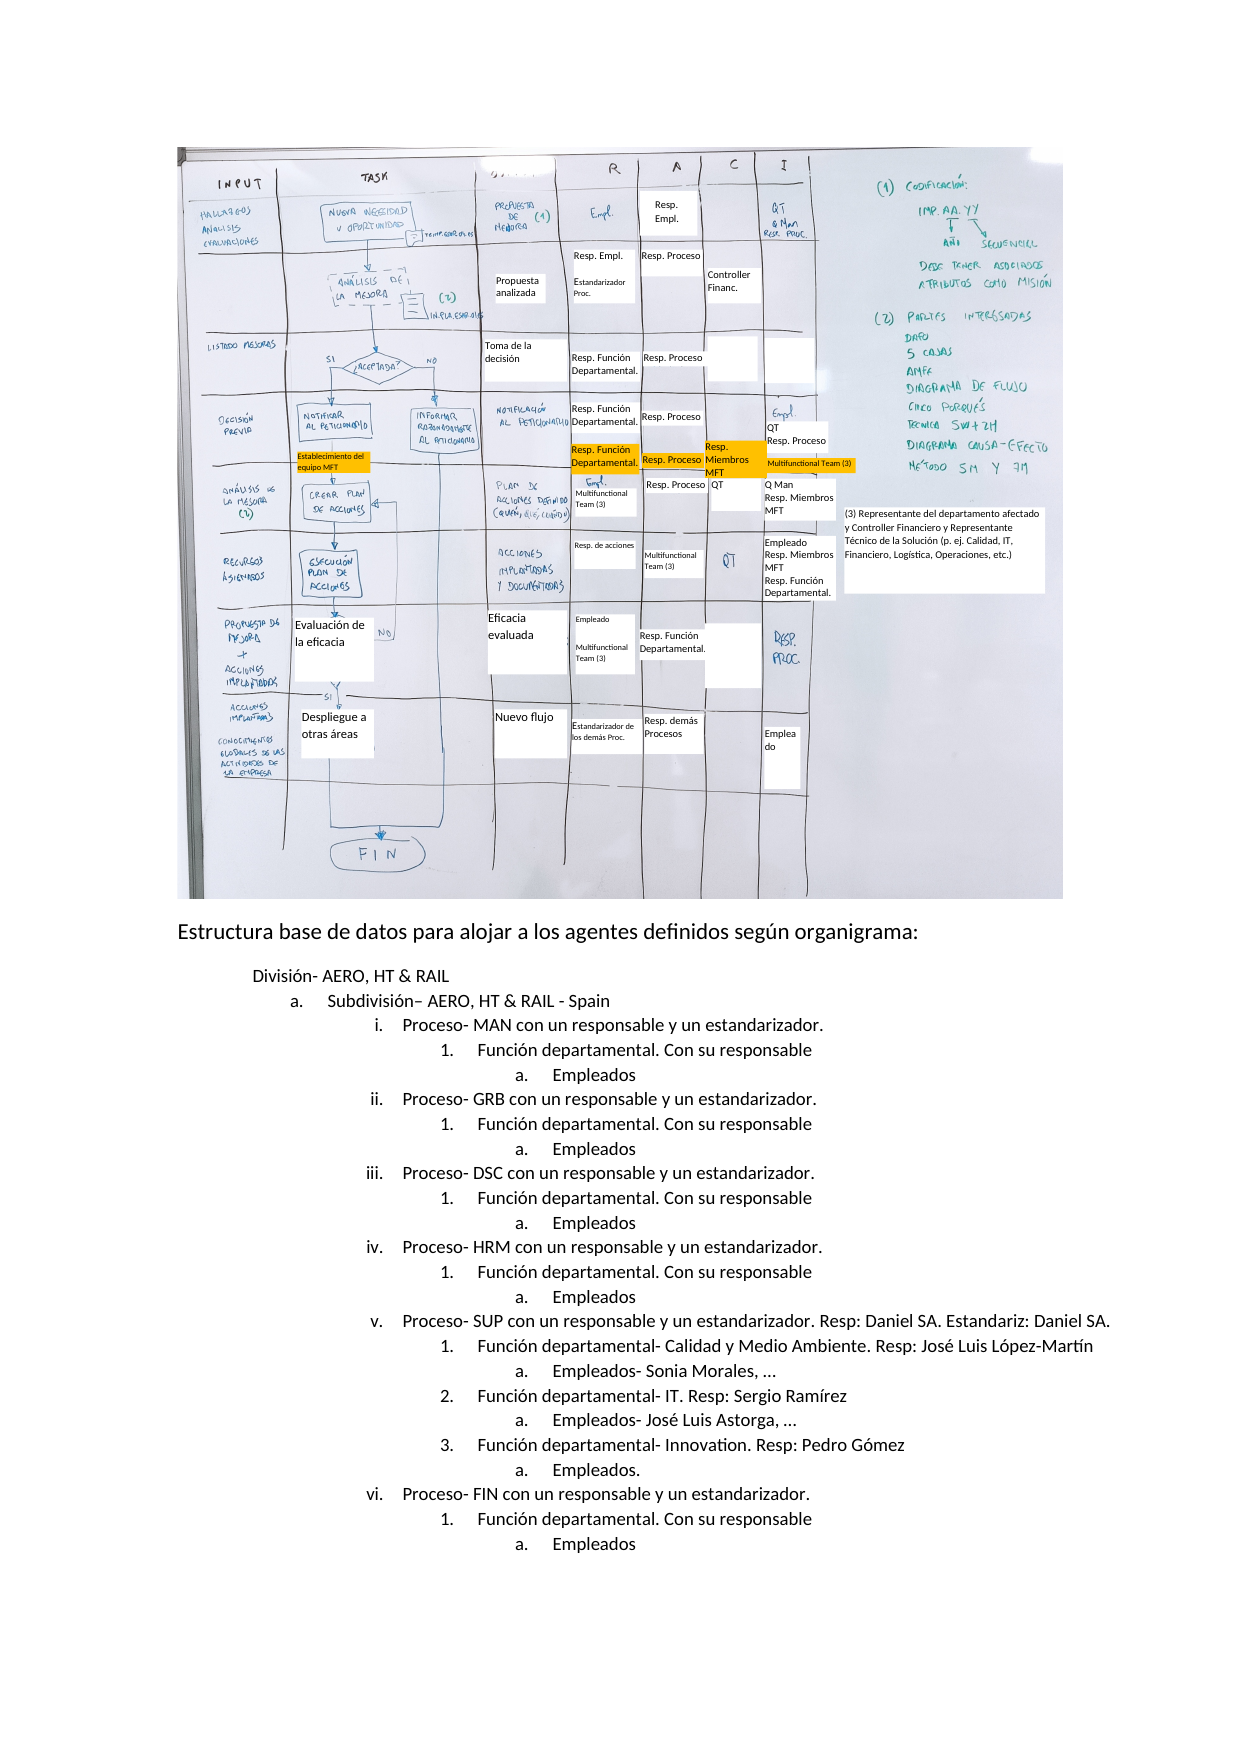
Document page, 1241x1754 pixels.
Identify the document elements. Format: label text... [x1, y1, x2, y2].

list División- AERO, HT & RAIL [252, 964, 1181, 987]
list Proceso- FIN con un responsable y un estandarizador. [383, 1482, 1181, 1505]
list Proceso- GRB con un responsable y un estandarizador. [383, 1087, 1181, 1110]
list Función departamental. Con su responsable [440, 1260, 1181, 1283]
list Empleados [515, 1285, 1181, 1308]
list Empleados [515, 1211, 1181, 1234]
list Subdivisión– AERO, HT & RAIL - Spain [290, 989, 1181, 1012]
list Función departamental- Innovation. Resp: Pedro Gómez [440, 1433, 1181, 1456]
list Empleados [515, 1137, 1181, 1160]
list Empleados [515, 1063, 1181, 1086]
list Función departamental. Con su responsable [440, 1038, 1181, 1061]
list Empleados- Sonia Morales, … [515, 1359, 1181, 1382]
list Función departamental. Con su responsable [440, 1186, 1181, 1209]
list Empleados- José Luis Astorga, … [515, 1408, 1181, 1431]
list Función departamental. Con su responsable [440, 1112, 1181, 1135]
picture [177, 147, 1063, 899]
list Función departamental. Con su responsable [440, 1507, 1181, 1530]
text Estructura base de datos para alojar a los agentes definidos según organigrama: [177, 917, 1181, 945]
list Proceso- SUP con un responsable y un estandarizador. Resp: Daniel SA. Estandariz: Daniel SA. [383, 1310, 1181, 1333]
list Empleados. [515, 1458, 1181, 1481]
list Función departamental- IT. Resp: Sergio Ramírez [440, 1384, 1181, 1407]
list Empleados [515, 1532, 1181, 1555]
list Proceso- MAN con un responsable y un estandarizador. [383, 1013, 1181, 1036]
list Proceso- DSC con un responsable y un estandarizador. [383, 1162, 1181, 1184]
list Proceso- HRM con un responsable y un estandarizador. [383, 1236, 1181, 1258]
list Función departamental- Calidad y Medio Ambiente. Resp: José Luis López-Martín [440, 1334, 1181, 1357]
